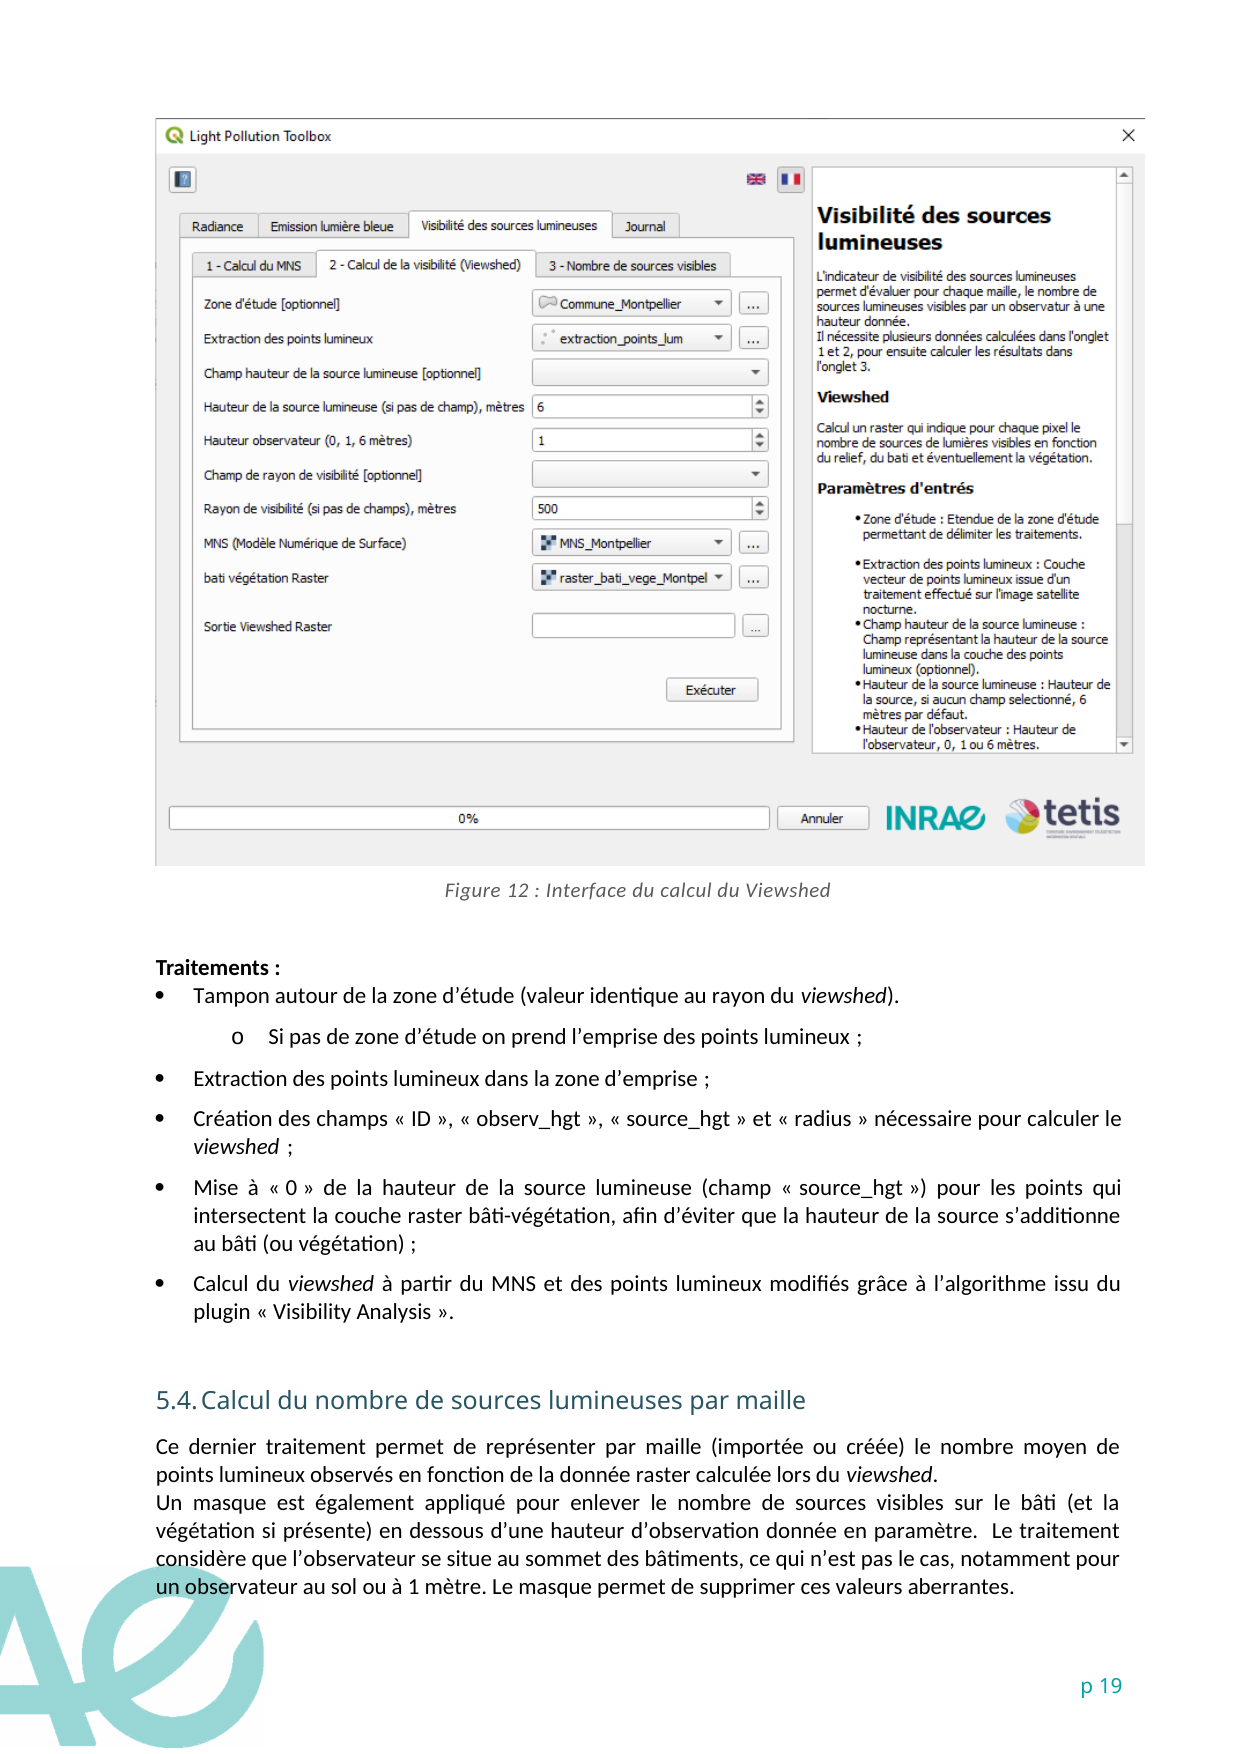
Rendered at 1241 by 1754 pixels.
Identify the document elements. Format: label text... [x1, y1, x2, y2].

list Calcul du nombre de sources lumineuses par maille [156, 1383, 1122, 1417]
list Mise à « 0 » de la hauteur de la source lumineuse (champ « source_hgt ») pour les points qui intersectent la couche raster bâti-végétation, afin d’éviter que la hauteur de la source s’additionne au bâti (ou végétation) ; [156, 1173, 1122, 1257]
list Si pas de zone d’étude on prend l’emprise des points lumineux ; [231, 1022, 1122, 1051]
list Ce dernier traitement permet de représenter par maille (importée ou créée) le nombre moyen de points lumineux observés en fonction de la donnée raster calculée lors du viewshed. [156, 1432, 1122, 1488]
list Création des champs « ID », « observ_hgt », « source_hgt » et « radius » nécessaire pour calculer le viewshed ; [156, 1104, 1122, 1160]
list Tampon autour de la zone d’étude (valeur identique au rayon du viewshed). [156, 982, 1122, 1009]
picture [155, 118, 1146, 866]
list Calcul du viewshed à partir du MNS et des points lumineux modifiés grâce à l’algorithme issu du plugin « Visibility Analysis ». [156, 1269, 1122, 1325]
text Traitements : [118, 953, 1122, 982]
picture [0, 1565, 264, 1748]
list Un masque est également appliqué pour enlever le nombre de sources visibles sur le bâti (et la végétation si présente) en dessous d’une hauteur d’observation donnée en paramètre. Le traitement considère que l’observateur se situe au sommet des bâtiments, ce qui n’est pas le cas, notamment pour un observateur au sol ou à 1 mètre. Le masque permet de supprimer ces valeurs aberrantes. [156, 1488, 1122, 1600]
text Figure 12 : Interface du calcul du Viewshed [118, 878, 1122, 903]
list Extraction des points lumineux dans la zone d’emprise ; [156, 1064, 1122, 1092]
